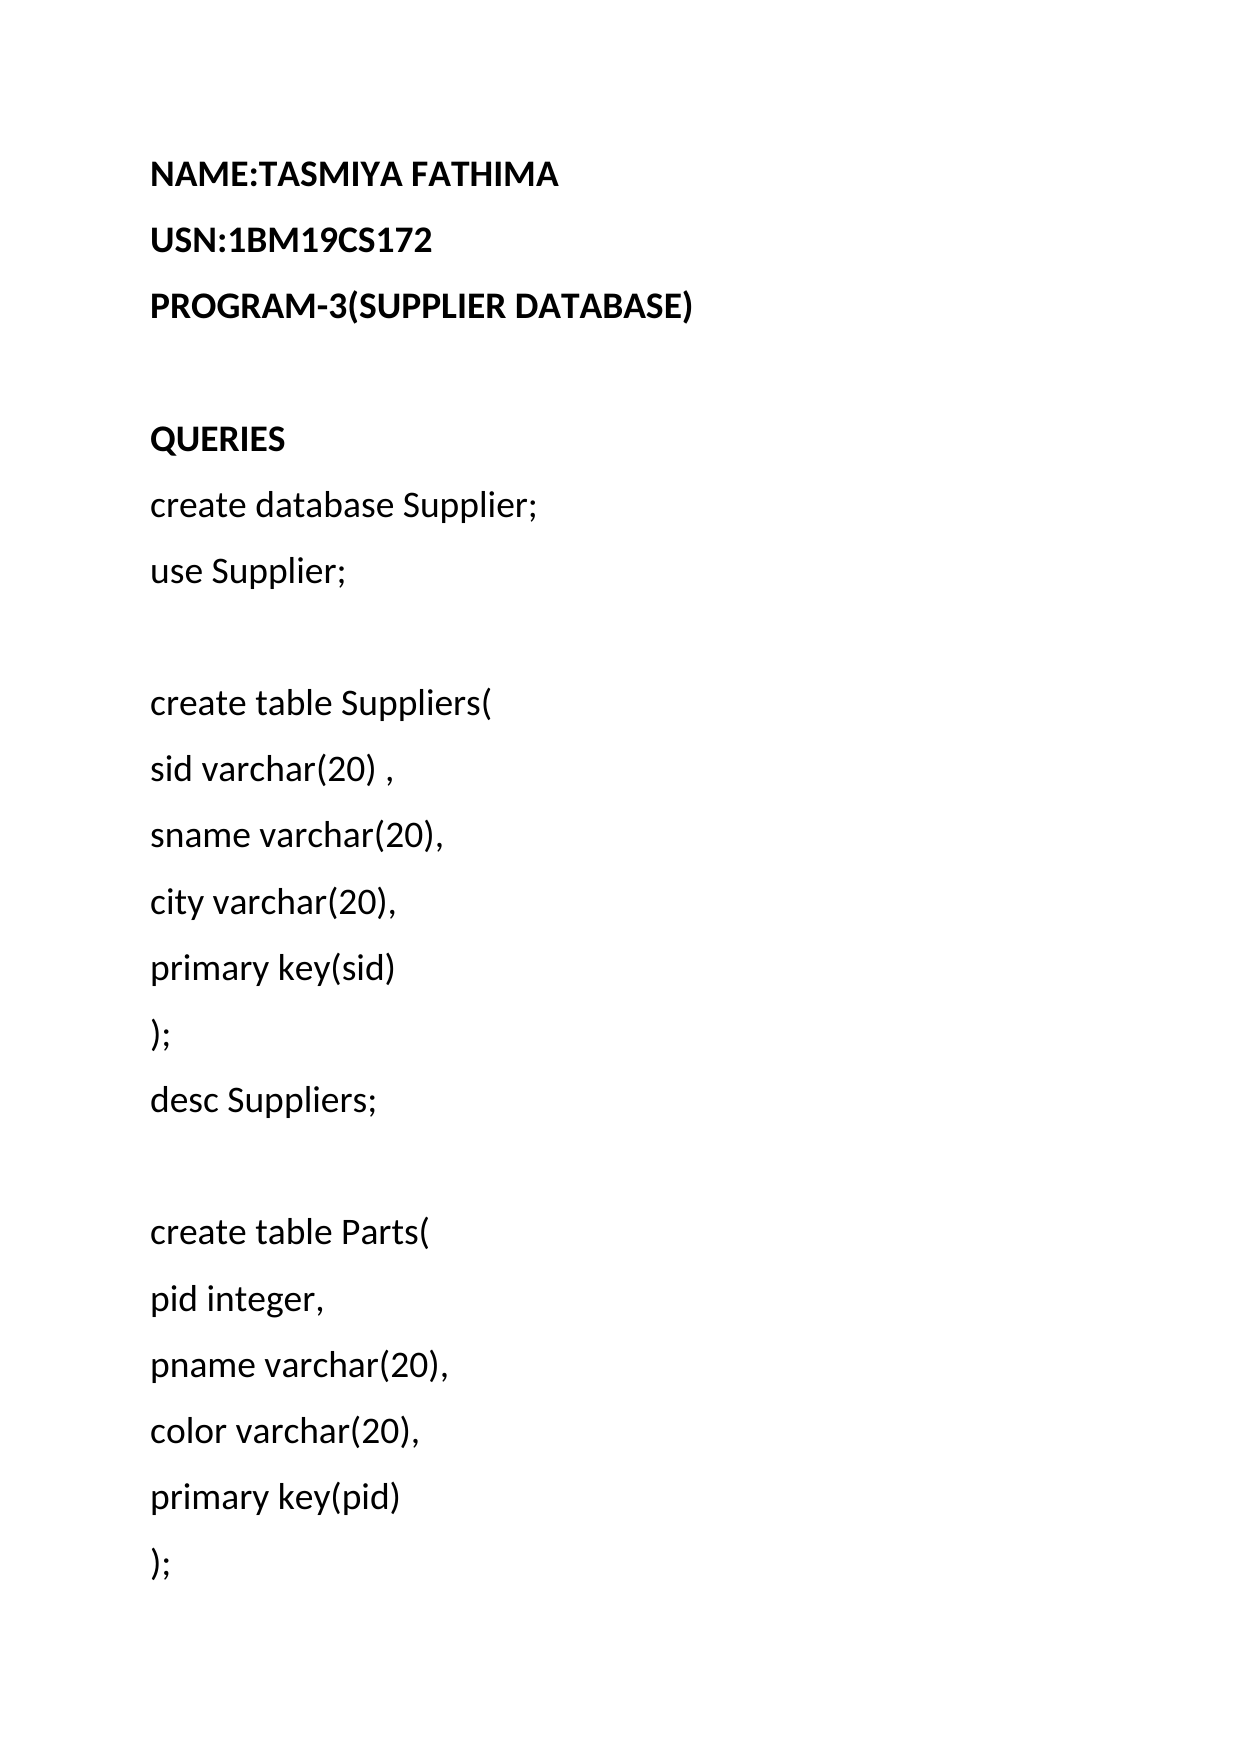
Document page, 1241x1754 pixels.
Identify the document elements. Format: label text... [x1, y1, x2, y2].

text create table Parts( [150, 1208, 1090, 1254]
text pid integer, [150, 1274, 1090, 1320]
text PROGRAM-3(SUPPLIER DATABASE) [150, 282, 1090, 328]
text sid varchar(20) , [150, 745, 1090, 791]
text ); [150, 1010, 1090, 1056]
text color varchar(20), [150, 1407, 1090, 1453]
text use Supplier; [150, 547, 1090, 593]
text QUERIES [150, 414, 1090, 460]
text USN:1BM19CS172 [150, 216, 1090, 262]
text ); [150, 1539, 1090, 1585]
text primary key(pid) [150, 1473, 1090, 1519]
text city varchar(20), [150, 878, 1090, 923]
text pname varchar(20), [150, 1341, 1090, 1386]
text NAME:TASMIYA FATHIMA [150, 150, 1090, 196]
text sname varchar(20), [150, 811, 1090, 857]
text create database Supplier; [150, 481, 1090, 527]
text create table Suppliers( [150, 679, 1090, 725]
text desc Suppliers; [150, 1076, 1090, 1122]
text primary key(sid) [150, 944, 1090, 989]
